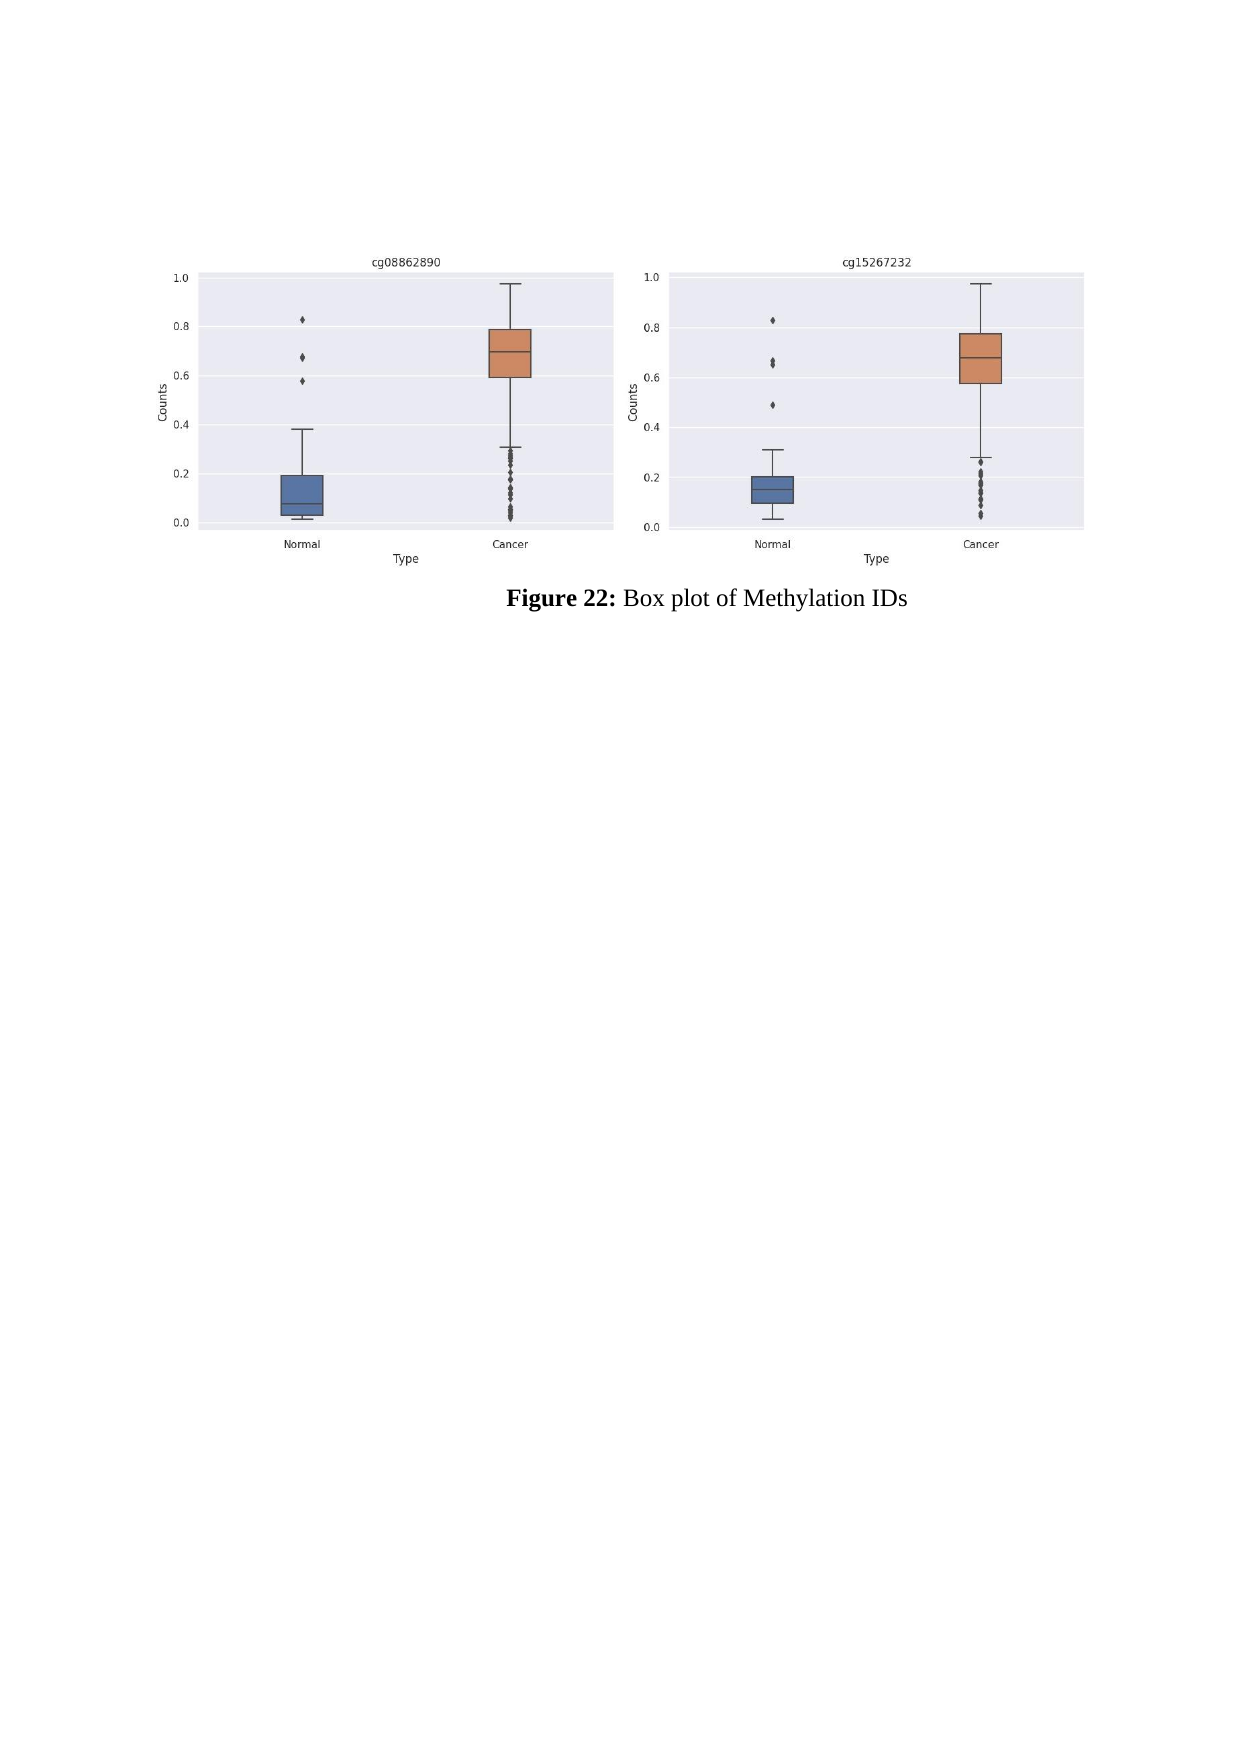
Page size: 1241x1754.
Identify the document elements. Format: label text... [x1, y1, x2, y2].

text Figure 22: Box plot of Methylation IDs [150, 583, 1090, 612]
picture [150, 250, 1091, 572]
